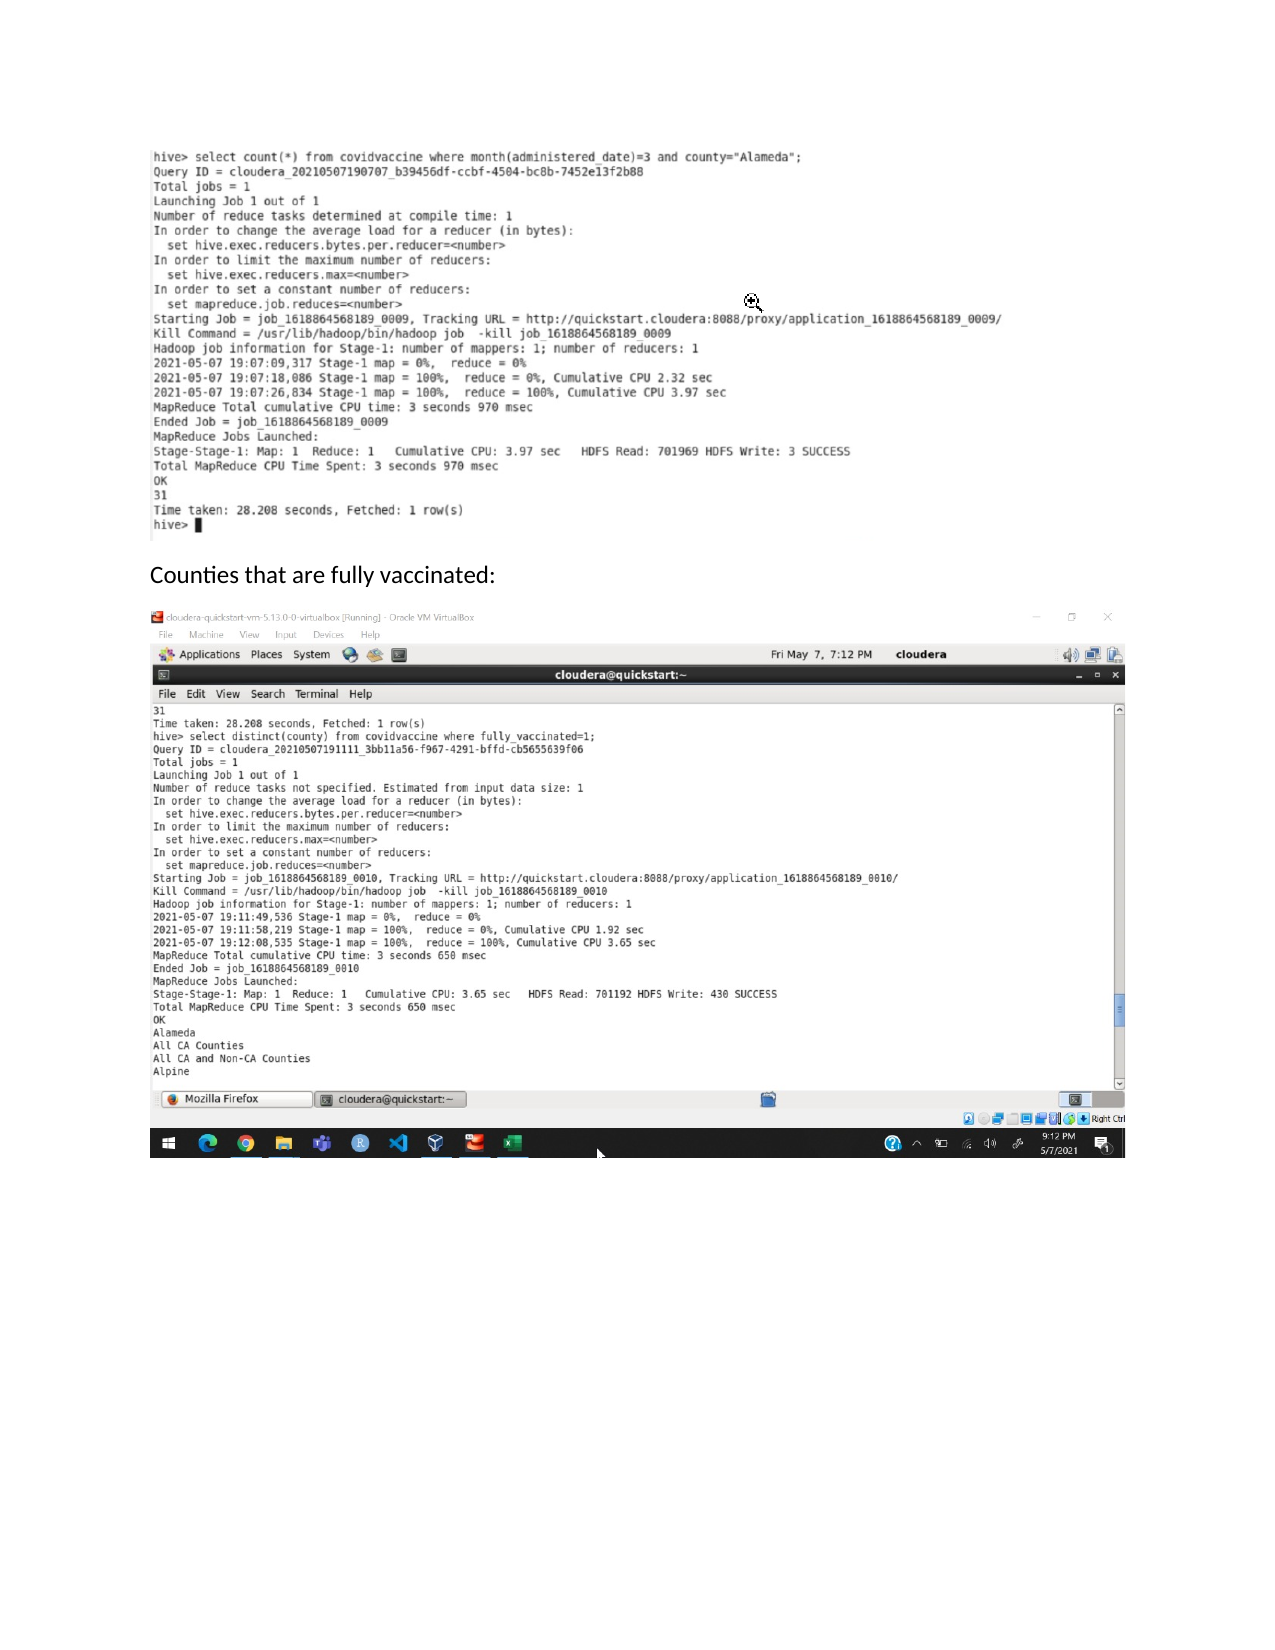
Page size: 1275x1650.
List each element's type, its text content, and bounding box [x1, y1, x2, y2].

picture [150, 150, 1125, 541]
text Counties that are fully vaccinated: [150, 559, 1125, 590]
picture [150, 609, 1125, 1158]
